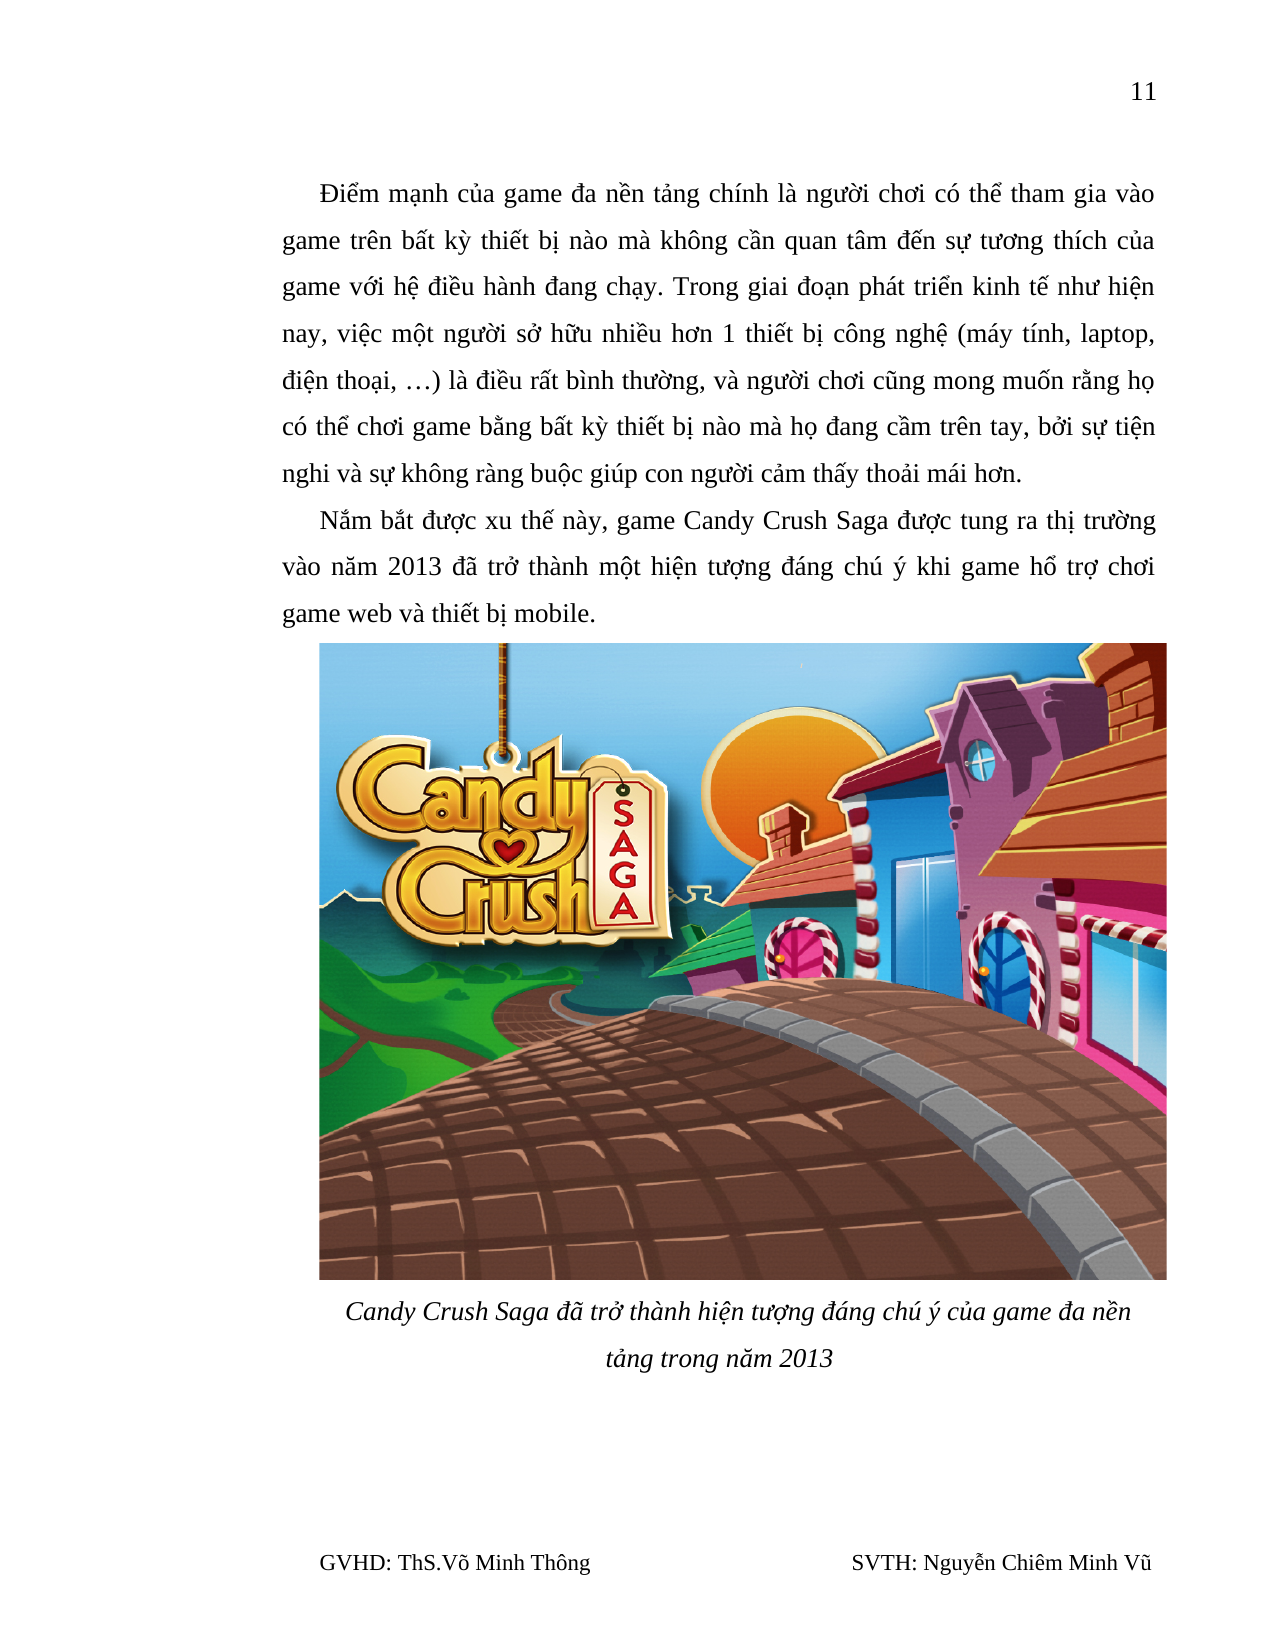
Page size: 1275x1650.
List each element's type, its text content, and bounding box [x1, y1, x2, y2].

text Nắm bắt được xu thế này, game Candy Crush Saga được tung ra thị trường vào năm 2013 đã trở thành một hiện tượng đáng chú ý khi game hổ trợ chơi game web và thiết bị mobile. [282, 504, 1157, 628]
text Điểm mạnh của game đa nền tảng chính là người chơi có thể tham gia vào game trên bất kỳ thiết bị nào mà không cần quan tâm đến sự tương thích của game với hệ điều hành đang chạy. Trong giai đoạn phát triển kinh tế như hiện nay, việc một người sở hữu nhiều hơn 1 thiết bị công nghệ (máy tính, laptop, điện thoại, …) là điều rất bình thường, và người chơi cũng mong muốn rằng họ có thể chơi game bằng bất kỳ thiết bị nào mà họ đang cầm trên tay, bởi sự tiện nghi và sự không ràng buộc giúp con người cảm thấy thoải mái hơn. [282, 177, 1157, 488]
picture [319, 643, 1167, 1280]
text Candy Crush Saga đã trở thành hiện tượng đáng chú ý của game đa nền tảng trong năm 2013 [282, 1295, 1157, 1373]
